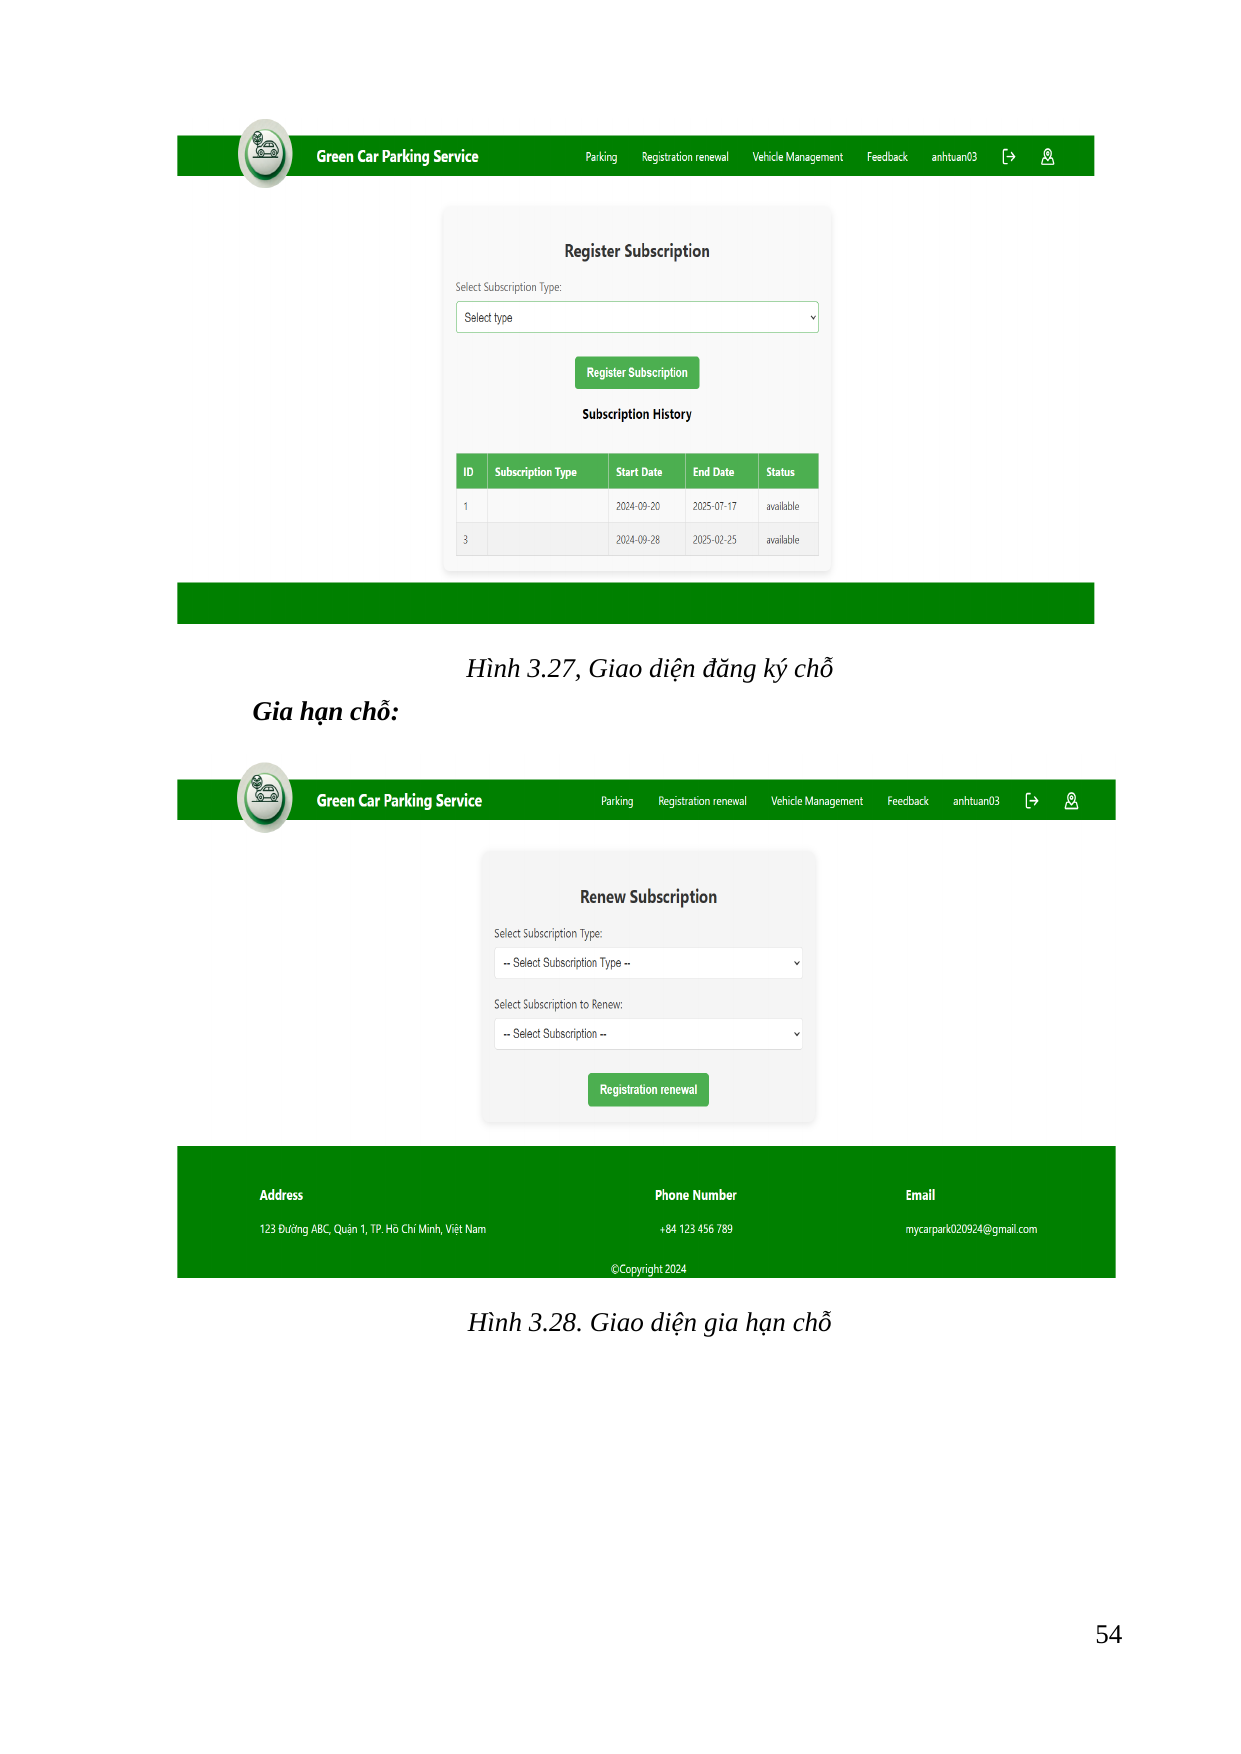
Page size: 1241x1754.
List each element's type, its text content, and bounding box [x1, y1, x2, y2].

text Hình 3.28. Giao diện gia hạn chỗ [177, 1306, 1122, 1337]
picture [177, 754, 1116, 1278]
text Hình 3.27, Giao diện đăng ký chỗ [177, 652, 1122, 683]
text Gia hạn chỗ: [177, 696, 1122, 727]
picture [177, 118, 1095, 624]
